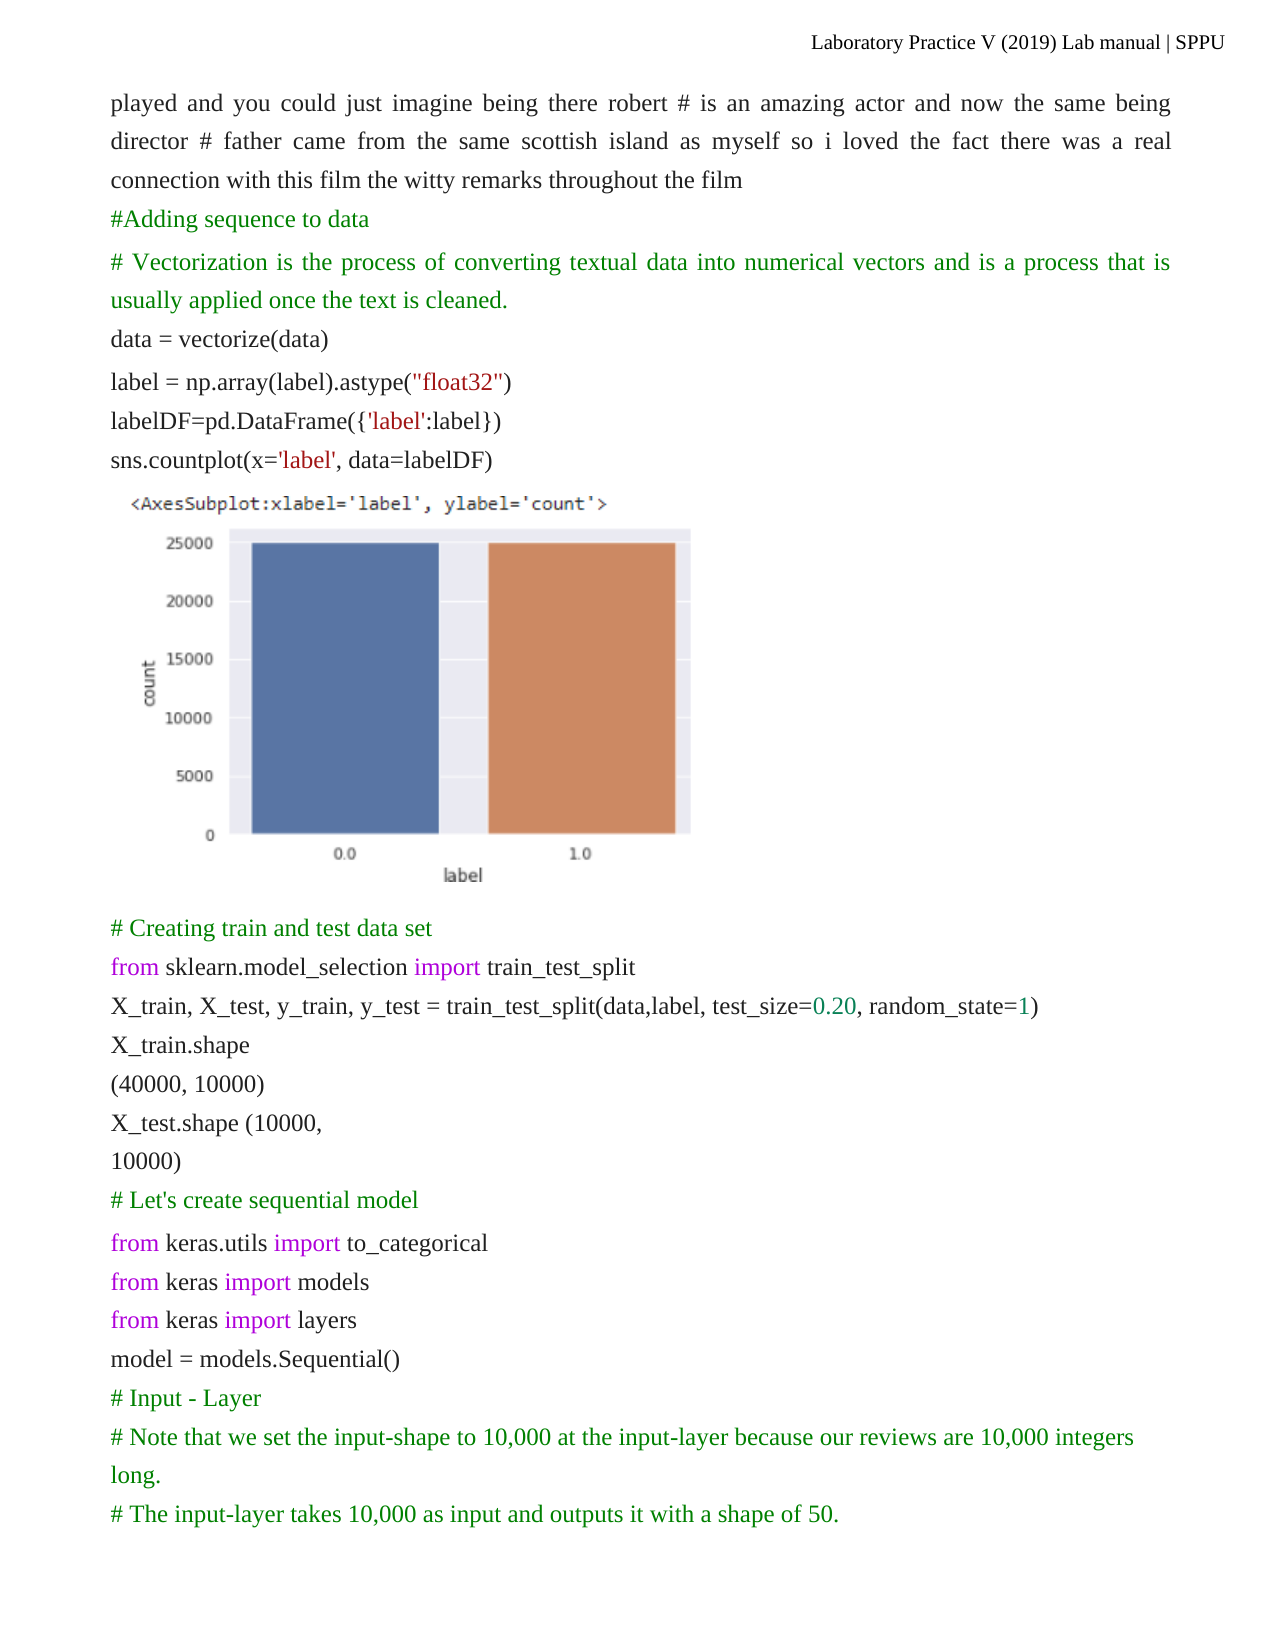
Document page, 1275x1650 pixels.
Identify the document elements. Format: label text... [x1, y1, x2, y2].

text #Adding sequence to data [110, 204, 1225, 233]
text from sklearn.model_selection import train_test_split [110, 952, 1225, 981]
text X_train.shape (40000, 10000) [110, 1030, 325, 1098]
text played and you could just imagine being there robert # is an amazing actor and now the same being director # father came from the same scottish island as myself so i loved the fact there was a real connection with this film the witty remarks throughout the film [110, 88, 1174, 194]
text # Note that we set the input-shape to 10,000 at the input-layer because our reviews are 10,000 integers long. [110, 1422, 1175, 1489]
text from keras import layers model = models.Sequential() # Input - Layer [110, 1306, 414, 1412]
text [110, 1499, 852, 1528]
text data = vectorize(data) [110, 324, 1225, 353]
text from keras.utils import to_categorical from keras import models [110, 1228, 502, 1296]
text X_train, X_test, y_train, y_test = train_test_split(data,label, test_size=0.20, random_state=1) [110, 991, 1225, 1020]
text X_test.shape (10000, 10000) [110, 1108, 324, 1175]
text label = np.array(label).astype("float32") labelDF=pd.DataFrame({'label':label}) sns.countplot(x='label', data=labelDF) [110, 367, 525, 473]
text # Let's create sequential model [110, 1185, 1225, 1214]
picture [131, 496, 691, 882]
text # Vectorization is the process of converting textual data into numerical vectors and is a process that is usually applied once the text is cleaned. [110, 247, 1172, 314]
